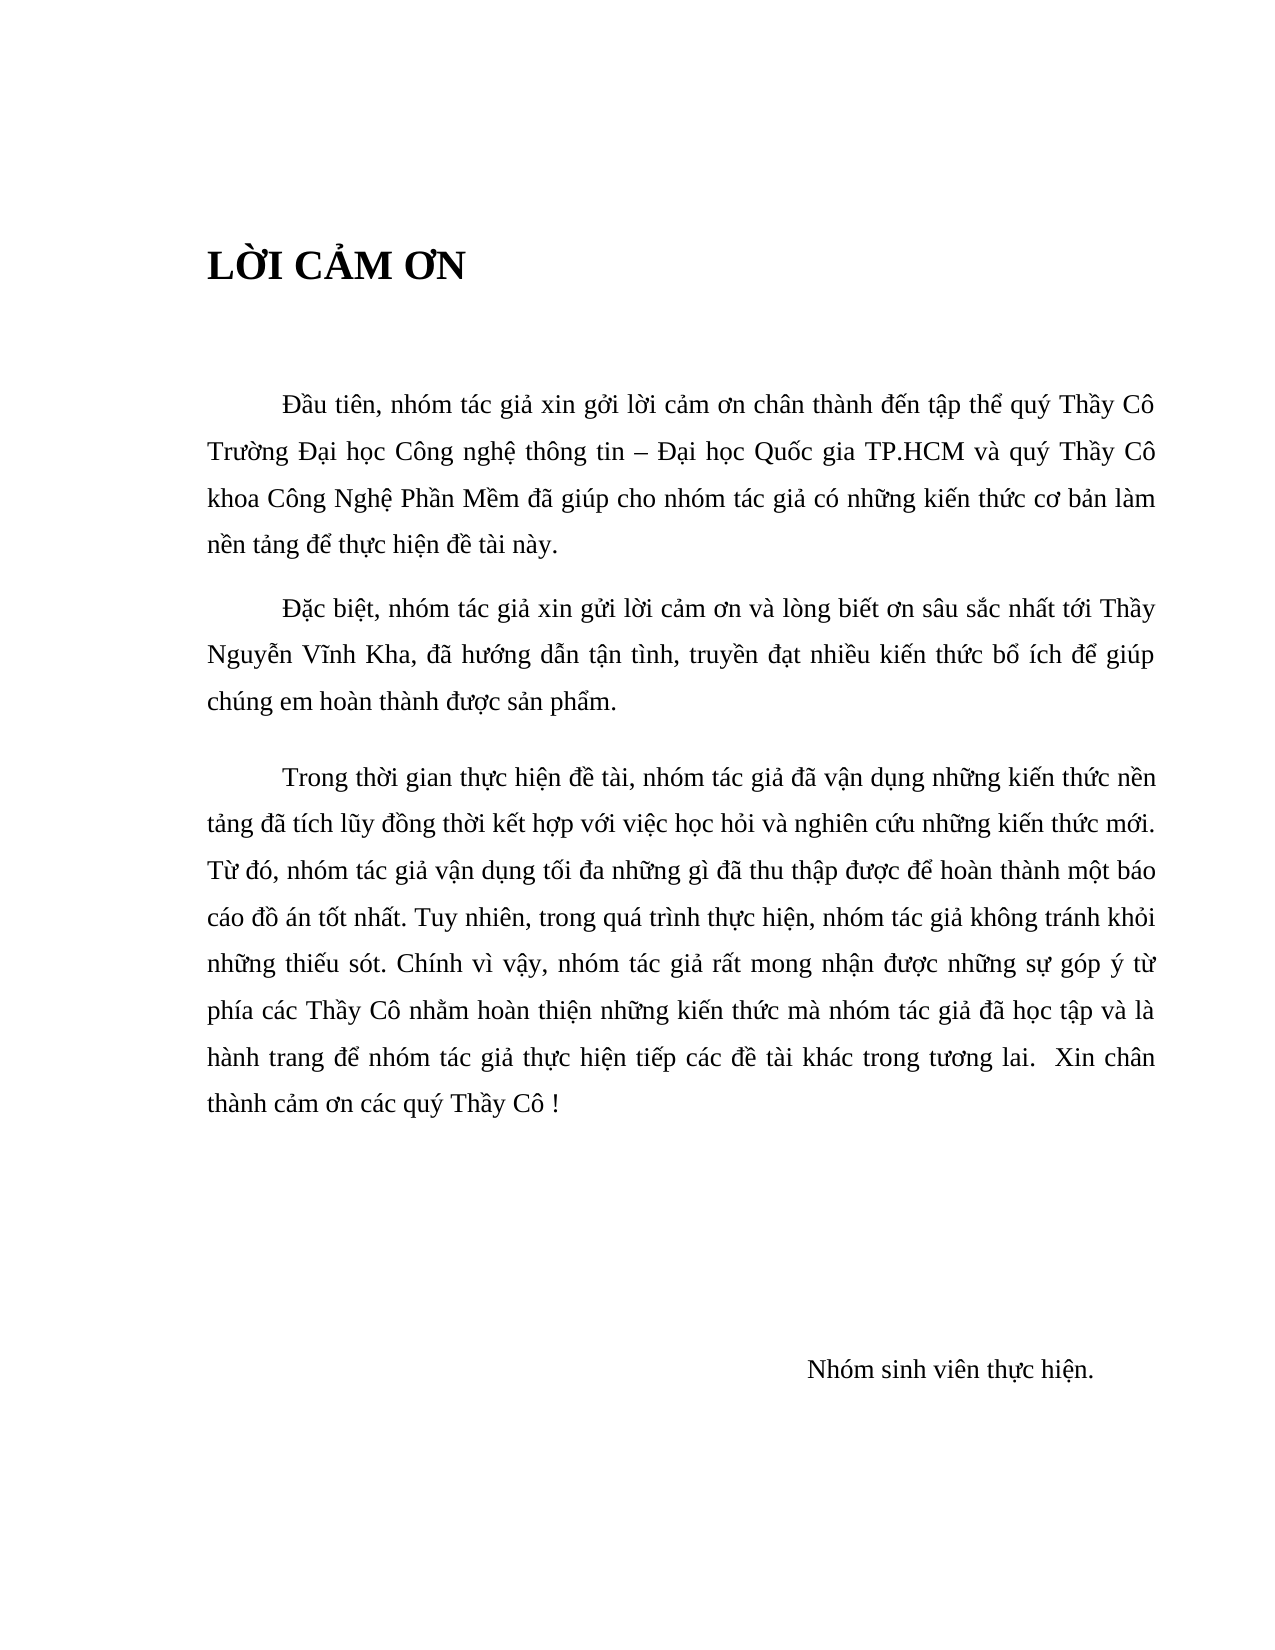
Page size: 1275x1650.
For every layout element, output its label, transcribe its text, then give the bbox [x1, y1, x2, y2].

text Trong thời gian thực hiện đề tài, nhóm tác giả đã vận dụng những kiến thức nền tảng đã tích lũy đồng thời kết hợp với việc học hỏi và nghiên cứu những kiến thức mới. Từ đó, nhóm tác giả vận dụng tối đa những gì đã thu thập được để hoàn thành một báo cáo đồ án tốt nhất. Tuy nhiên, trong quá trình thực hiện, nhóm tác giả không tránh khỏi những thiếu sót. Chính vì vậy, nhóm tác giả rất mong nhận được những sự góp ý từ phía các Thầy Cô nhằm hoàn thiện những kiến thức mà nhóm tác giả đã học tập và là hành trang để nhóm tác giả thực hiện tiếp các đề tài khác trong tương lai. Xin chân thành cảm ơn các quý Thầy Cô ! [207, 761, 1157, 1119]
text Đầu tiên, nhóm tác giả xin gởi lời cảm ơn chân thành đến tập thể quý Thầy Cô Trường Đại học Công nghệ thông tin – Đại học Quốc gia TP.HCM và quý Thầy Cô khoa Công Nghệ Phần Mềm đã giúp cho nhóm tác giả có những kiến thức cơ bản làm nền tảng để thực hiện đề tài này. [207, 388, 1157, 559]
text Đặc biệt, nhóm tác giả xin gửi lời cảm ơn và lòng biết ơn sâu sắc nhất tới Thầy Nguyễn Vĩnh Kha, đã hướng dẫn tận tình, truyền đạt nhiều kiến thức bổ ích để giúp chúng em hoàn thành được sản phẩm. [207, 592, 1157, 716]
subtitle LỜI CẢM ƠN [207, 240, 1157, 288]
text Nhóm sinh viên thực hiện. [807, 1353, 1157, 1384]
